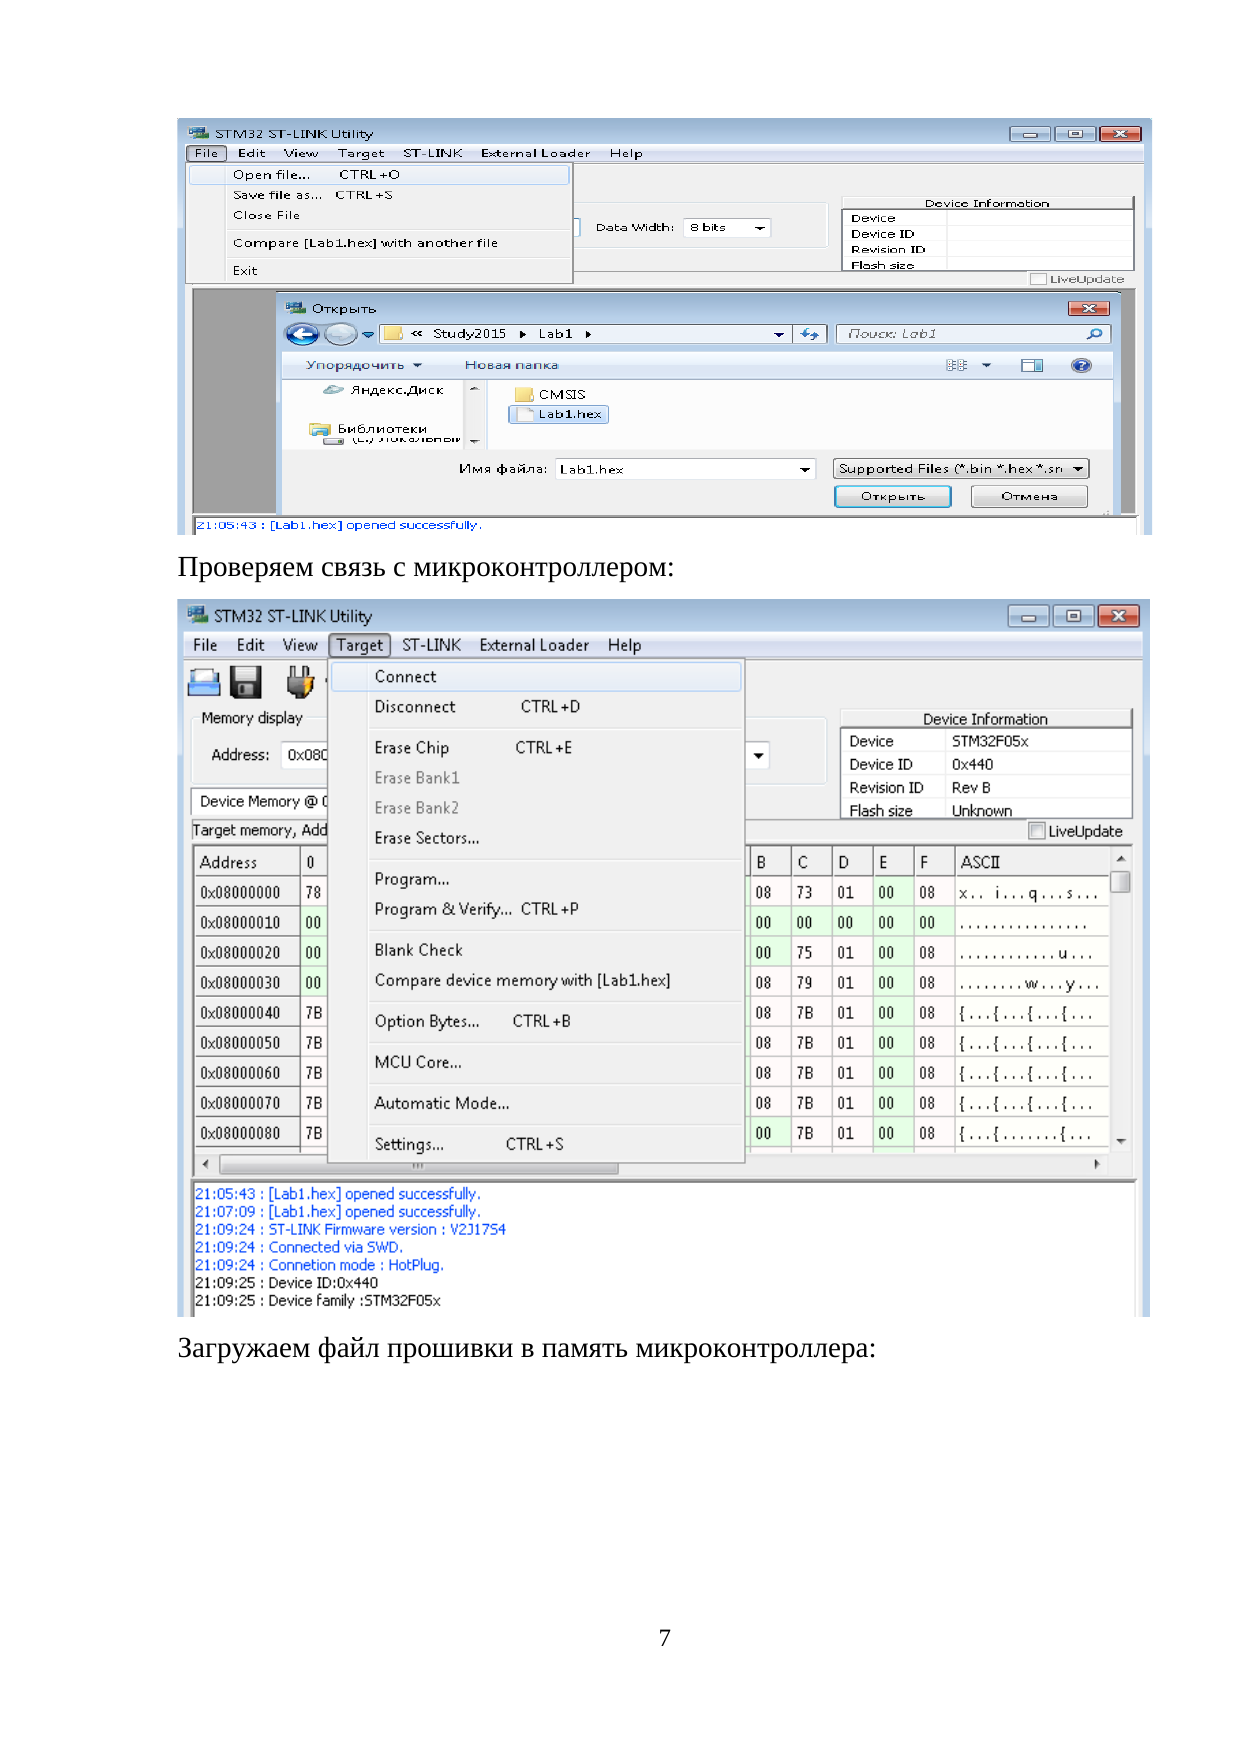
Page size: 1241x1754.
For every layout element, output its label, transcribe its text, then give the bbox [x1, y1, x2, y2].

text Проверяем связь с микроконтроллером: [177, 549, 1152, 583]
text Загружаем файл прошивки в память микроконтроллера: [177, 1331, 1152, 1364]
picture [177, 599, 1150, 1317]
picture [177, 118, 1153, 535]
